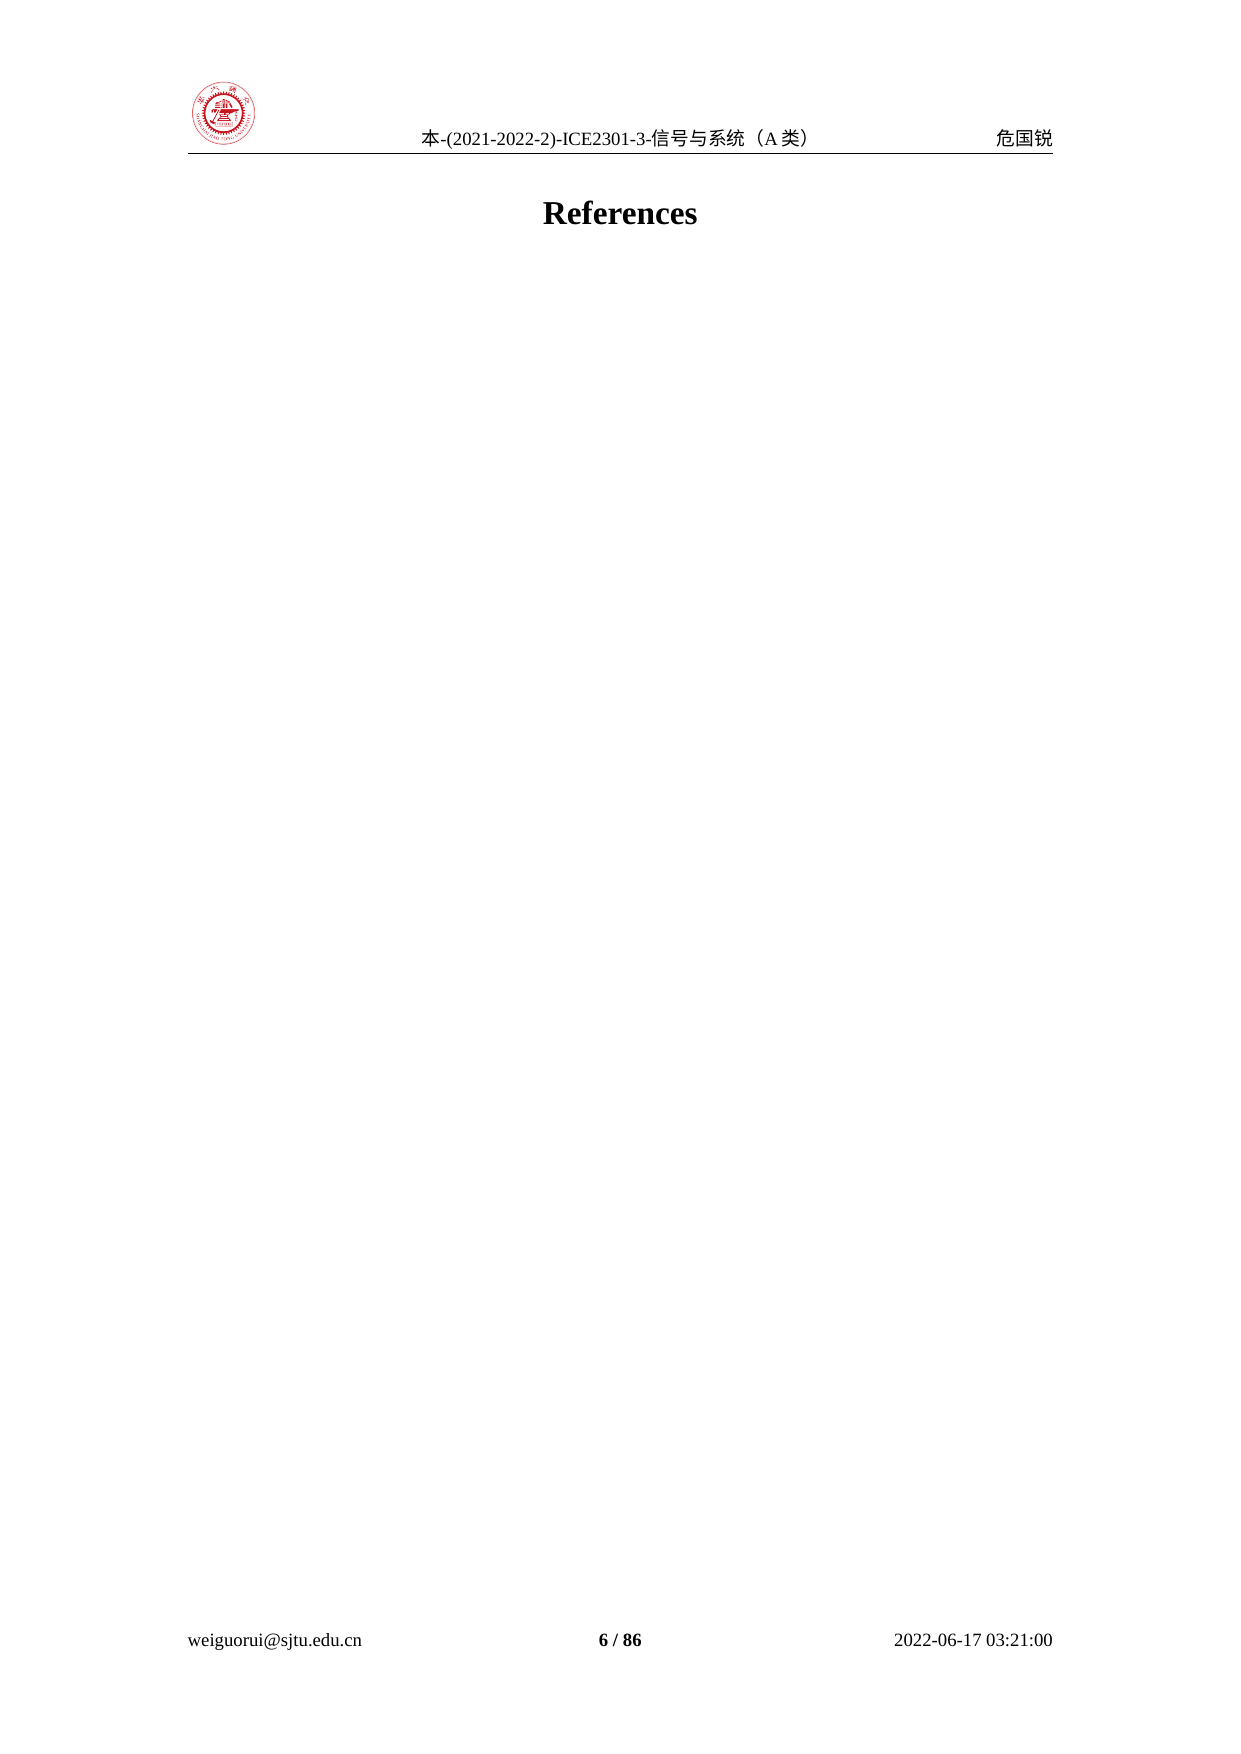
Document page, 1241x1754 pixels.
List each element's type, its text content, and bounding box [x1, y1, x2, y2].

text References [187, 180, 1053, 245]
picture [188, 77, 259, 148]
